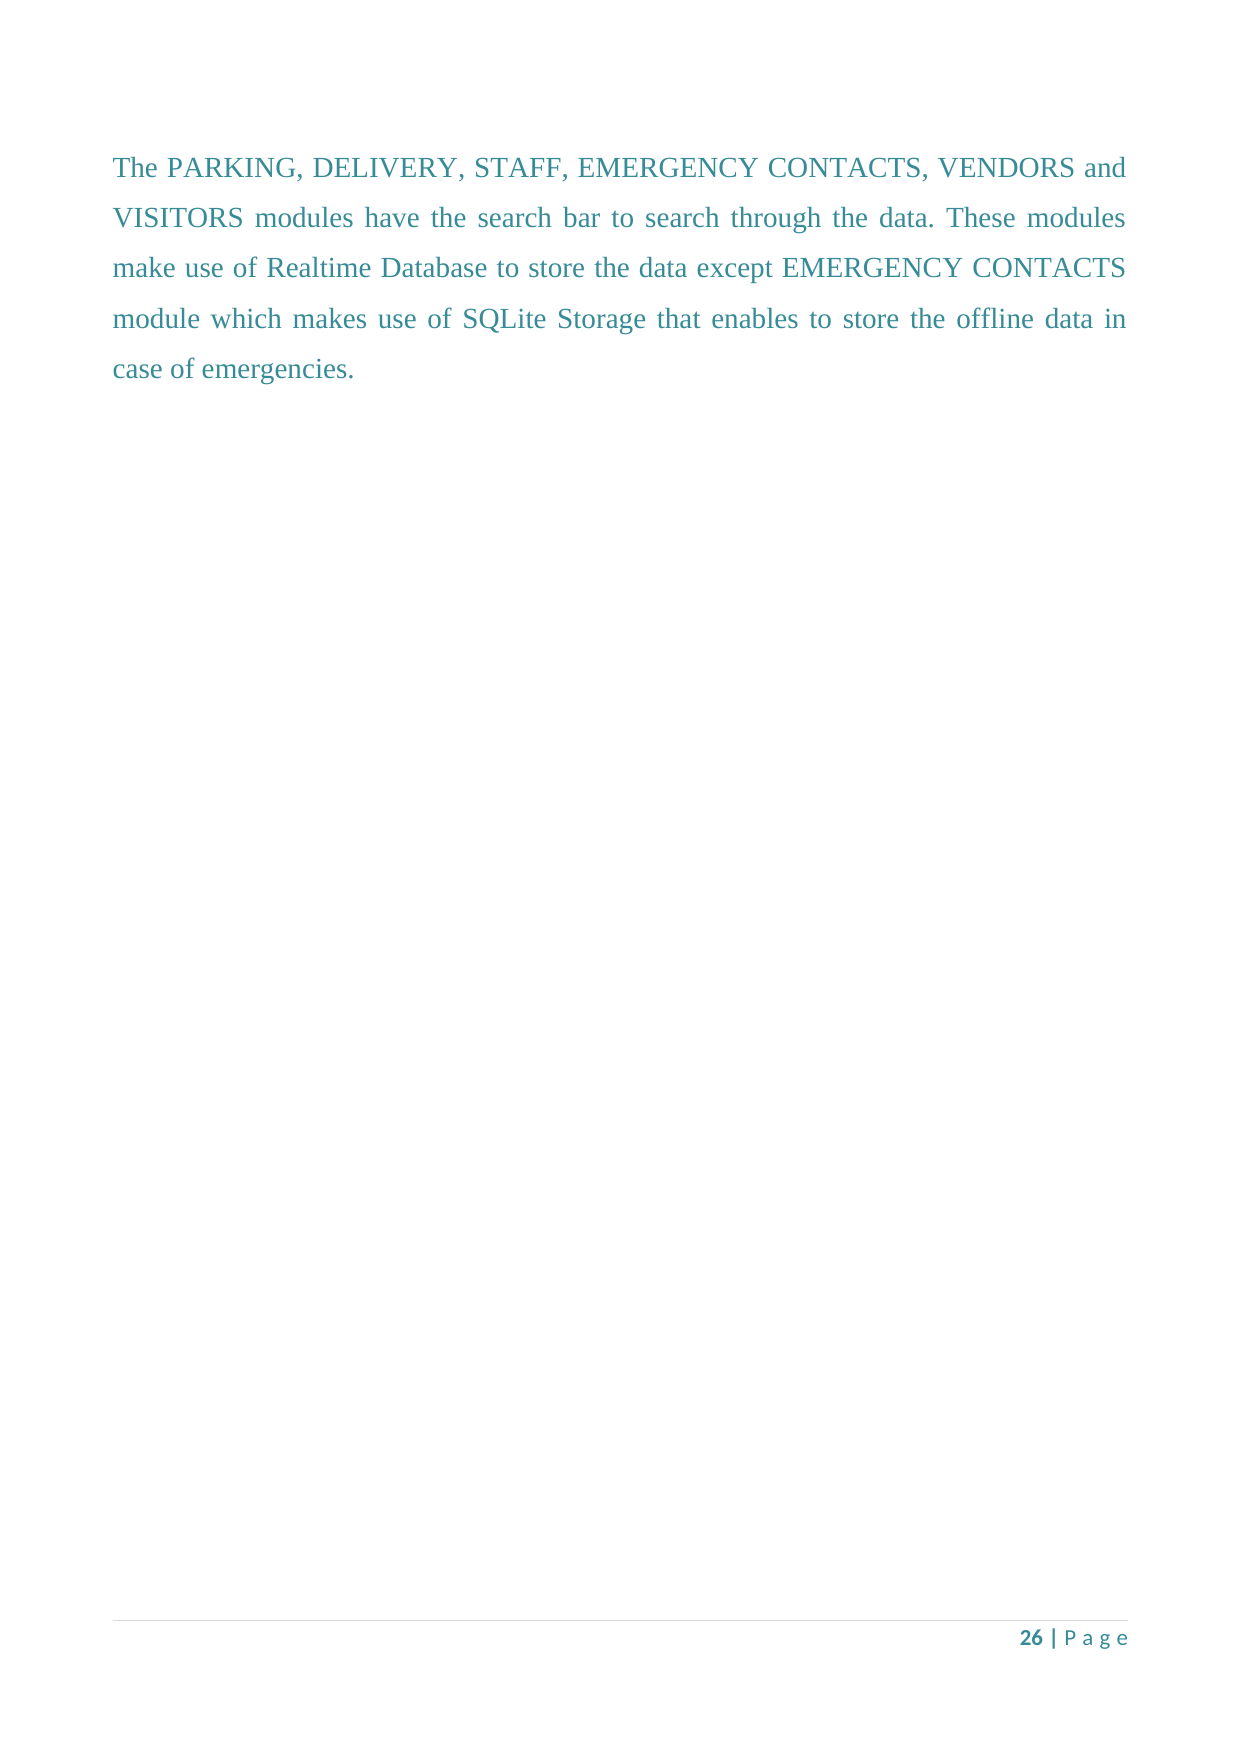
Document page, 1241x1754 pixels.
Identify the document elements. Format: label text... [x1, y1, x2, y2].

text The PARKING, DELIVERY, STAFF, EMERGENCY CONTACTS, VENDORS and VISITORS modules have the search bar to search through the data. These modules make use of Realtime Database to store the data except EMERGENCY CONTACTS module which makes use of SQLite Storage that enables to store the offline data in case of emergencies. [112, 150, 1128, 385]
